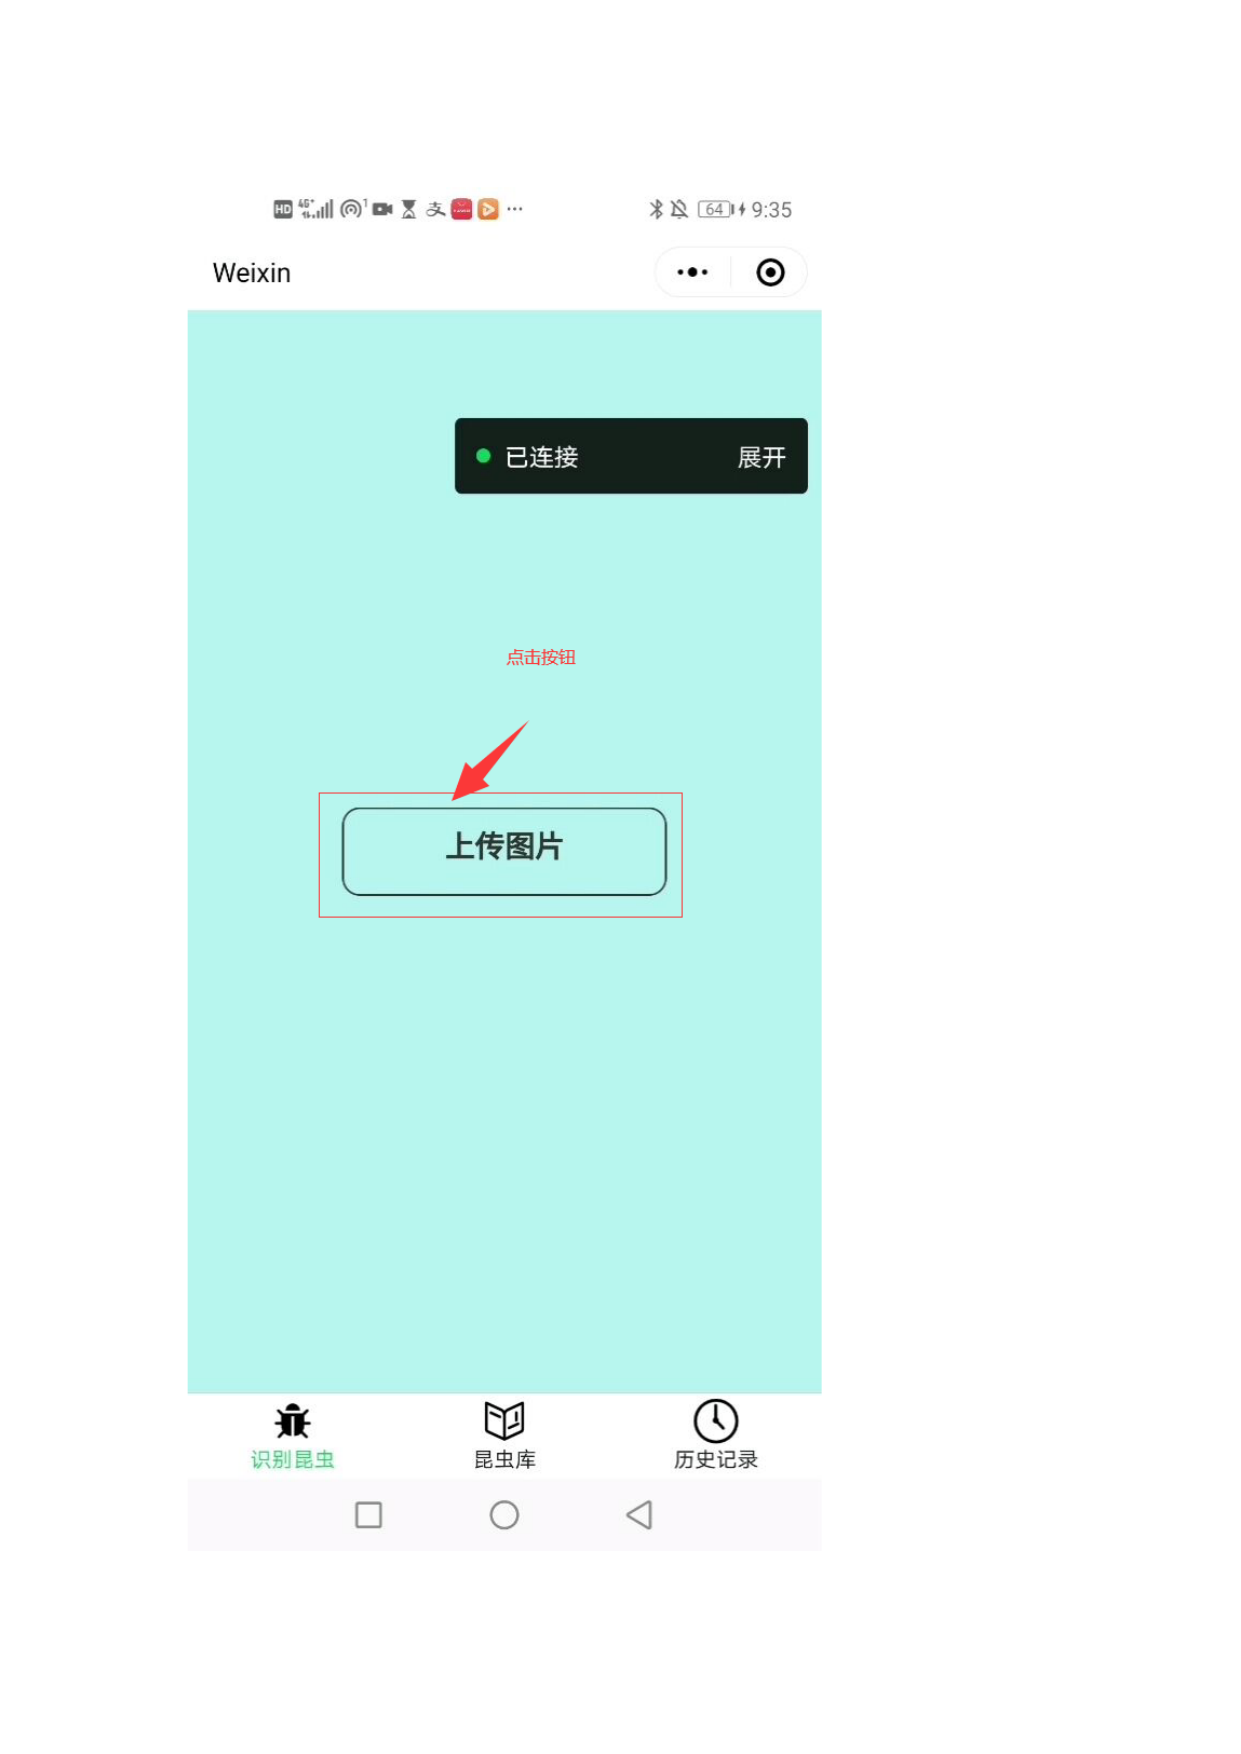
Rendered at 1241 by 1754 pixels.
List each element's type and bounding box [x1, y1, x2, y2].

picture [187, 170, 822, 1551]
